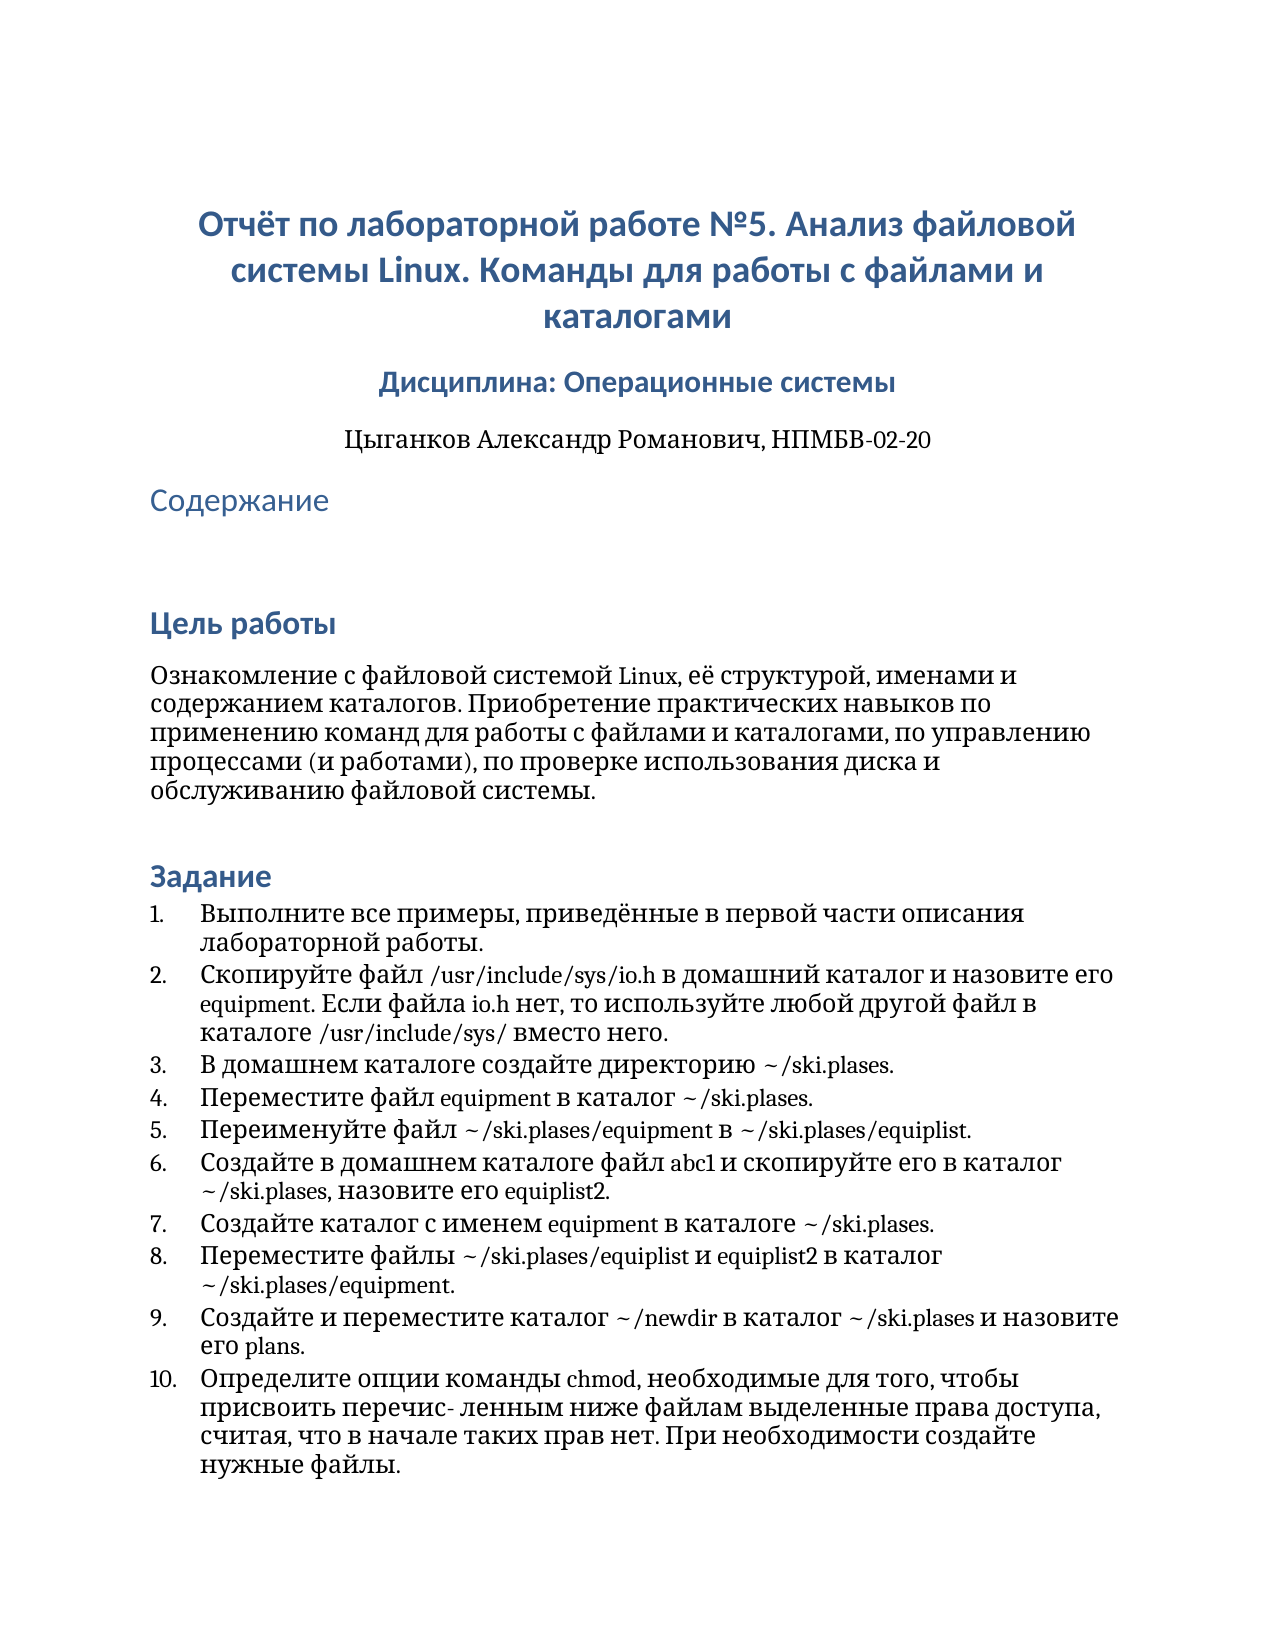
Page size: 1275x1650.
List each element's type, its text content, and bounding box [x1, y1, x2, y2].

list Создайте в домашнем каталоге файл abc1 и скопируйте его в каталог ~/ski.plases, назовите его equiplist2. [150, 1148, 1125, 1206]
list Переместите файл equipment в каталог ~/ski.plases. [150, 1083, 1125, 1112]
list Определите опции команды chmod, необходимые для того, чтобы присвоить перечис- ленным ниже файлам выделенные права доступа, считая, что в начале таких прав нет. При необходимости создайте нужные файлы. [150, 1365, 1125, 1480]
list Переместите файлы ~/ski.plases/equiplist и equiplist2 в каталог ~/ski.plases/equipment. [150, 1242, 1125, 1300]
subtitle Дисциплина: Операционные системы [150, 362, 1125, 401]
list В домашнем каталоге создайте директорию ~/ski.plases. [150, 1051, 1125, 1080]
subtitle Цель работы [150, 602, 1125, 643]
subtitle Задание [150, 855, 1125, 896]
list Создайте и переместите каталог ~/newdir в каталог ~/ski.plases и назовите его plans. [150, 1303, 1125, 1361]
text Ознакомление с файловой системой Linux, её структурой, именами и содержанием каталогов. Приобретение практических навыков по применению команд для работы с файлами и каталогами, по управлению процессами (и работами), по проверке использования диска и обслуживанию файловой системы. [150, 662, 1125, 805]
text Цыганков Александр Романович, НПМБВ-02-20 [150, 426, 1125, 454]
title Отчёт по лабораторной работе №5. Анализ файловой системы Linux. Команды для работы с файлами и каталогами [150, 200, 1125, 337]
list Скопируйте файл /usr/include/sys/io.h в домашний каталог и назовите его equipment. Если файла io.h нет, то используйте любой другой файл в каталоге /usr/include/sys/ вместо него. [150, 961, 1125, 1047]
list Выполните все примеры, приведённые в первой части описания лабораторной работы. [150, 900, 1125, 957]
list Переименуйте файл ~/ski.plases/equipment в ~/ski.plases/equiplist. [150, 1116, 1125, 1145]
list Создайте каталог с именем equipment в каталоге ~/ski.plases. [150, 1210, 1125, 1238]
